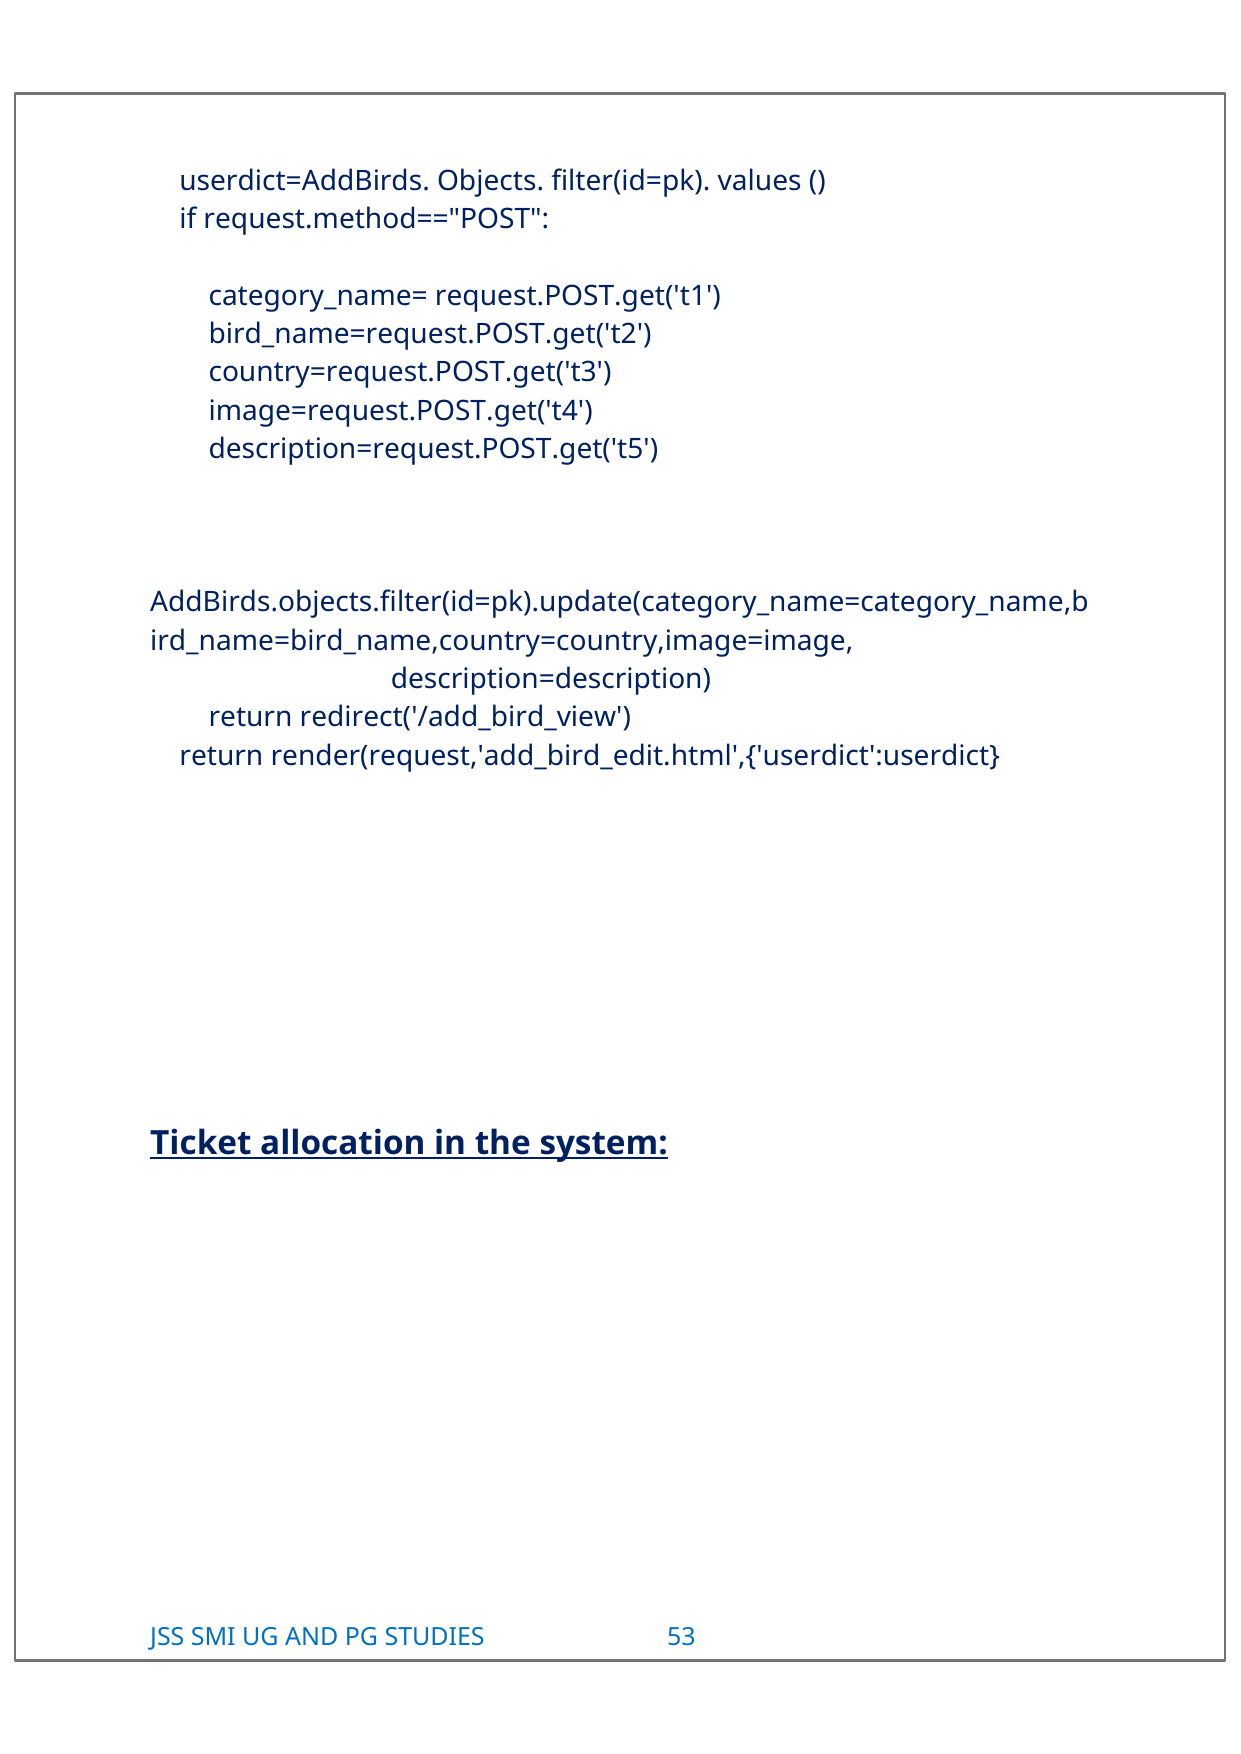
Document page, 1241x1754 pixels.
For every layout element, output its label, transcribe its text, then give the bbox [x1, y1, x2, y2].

text description=request.POST.get('t5') [150, 428, 1090, 467]
text image=request.POST.get('t4') [150, 390, 1090, 428]
text Ticket allocation in the system: [150, 1118, 1090, 1164]
text return redirect('/add_bird_view') [150, 697, 1090, 735]
text category_name= request.POST.get('t1') [150, 275, 1090, 313]
text if request.method=="POST": [150, 198, 1090, 237]
text country=request.POST.get('t3') [150, 352, 1090, 390]
text return render(request,'add_bird_edit.html',{'userdict':userdict} [150, 735, 1090, 773]
text AddBirds.objects.filter(id=pk).update(category_name=category_name,bird_name=bird_name,country=country,image=image, [150, 543, 1090, 658]
text description=description) [150, 658, 1090, 697]
text userdict=AddBirds. Objects. filter(id=pk). values () [150, 160, 1090, 198]
text bird_name=request.POST.get('t2') [150, 313, 1090, 352]
